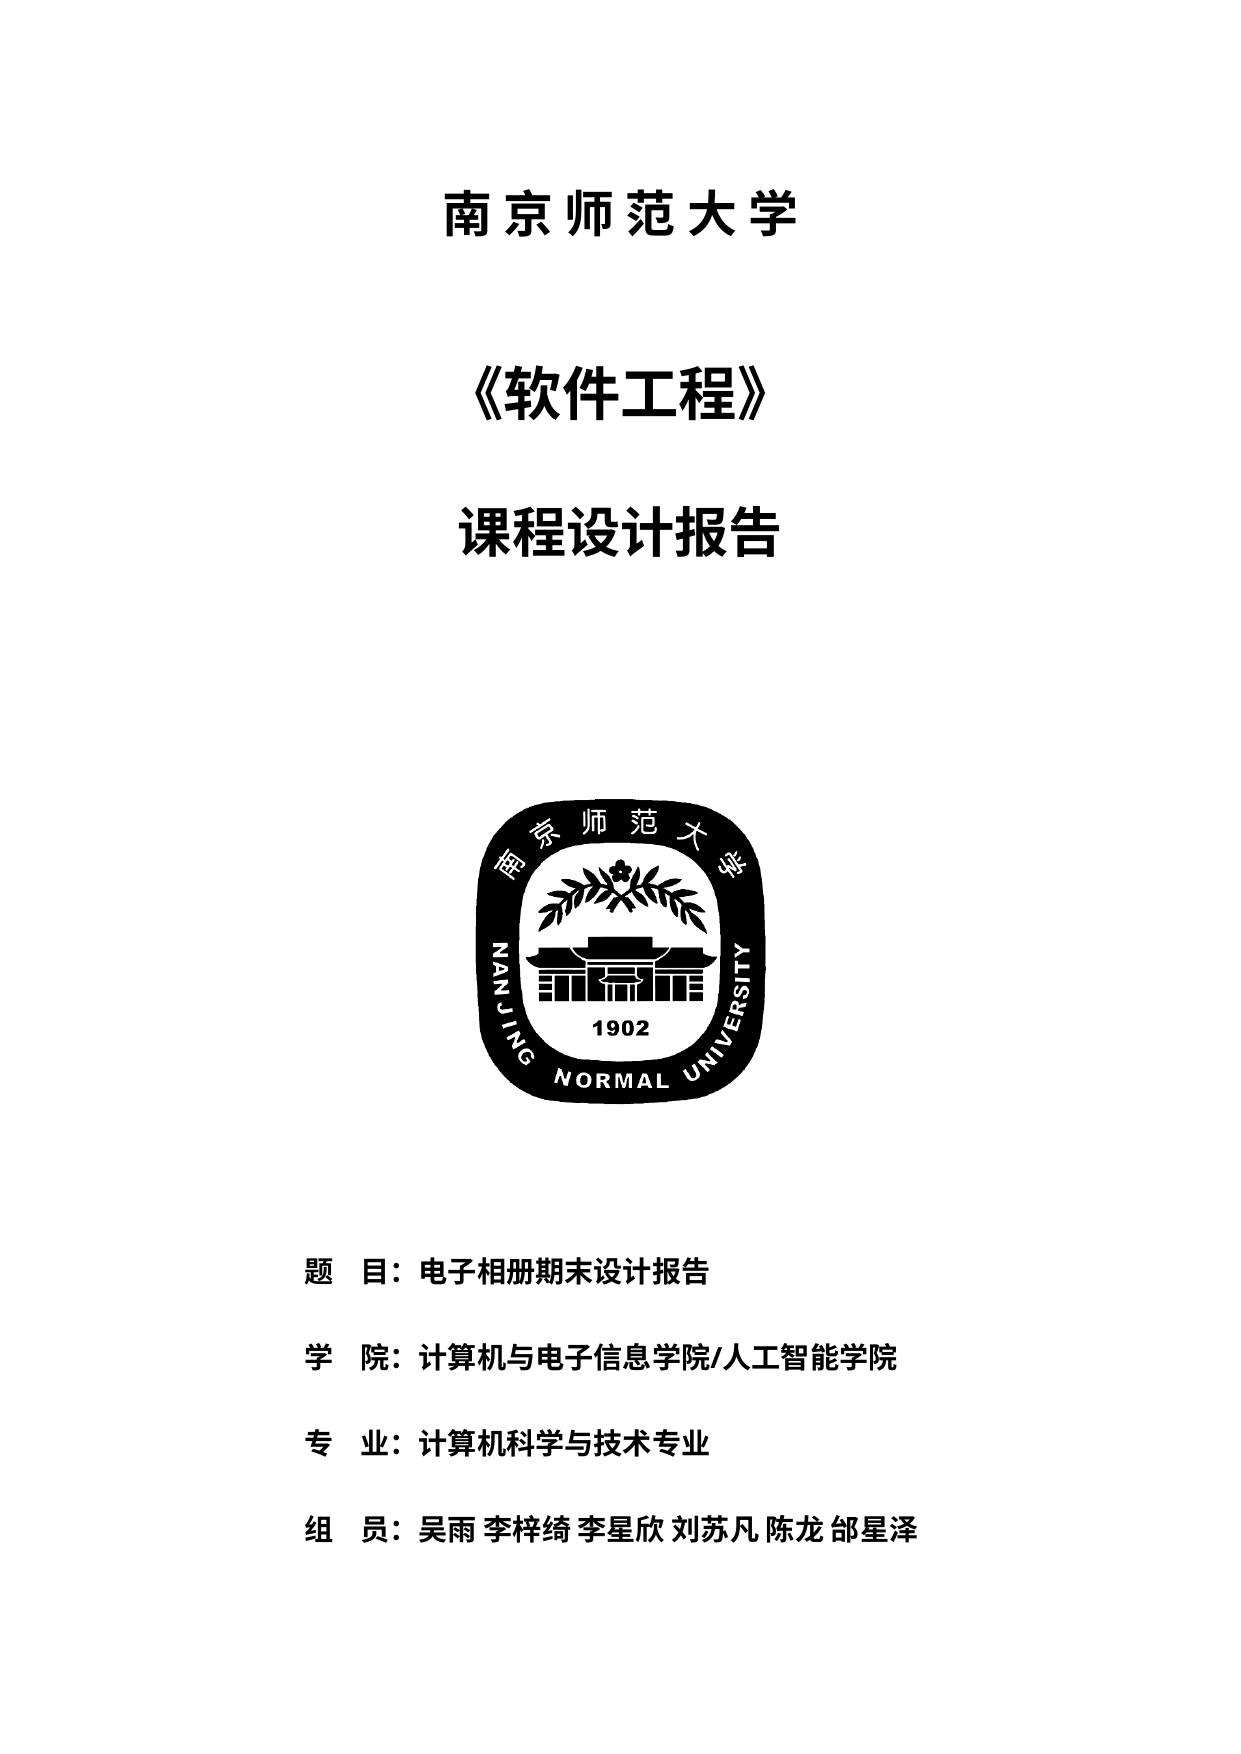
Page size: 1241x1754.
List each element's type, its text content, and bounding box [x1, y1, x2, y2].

text 学 院：计算机与电子信息学院/人工智能学院 [187, 1323, 1053, 1388]
text 专 业：计算机科学与技术专业 [187, 1409, 1053, 1474]
text 《软件工程》 [187, 341, 1053, 438]
text 南 京 师 范 大 学 [187, 162, 1053, 259]
text 课程设计报告 [187, 481, 1053, 578]
text 题 目：电子相册期末设计报告 [187, 1237, 1053, 1302]
text 组 员：吴雨 李梓绮 李星欣 刘苏凡 陈龙 邰星泽 [187, 1496, 1053, 1561]
